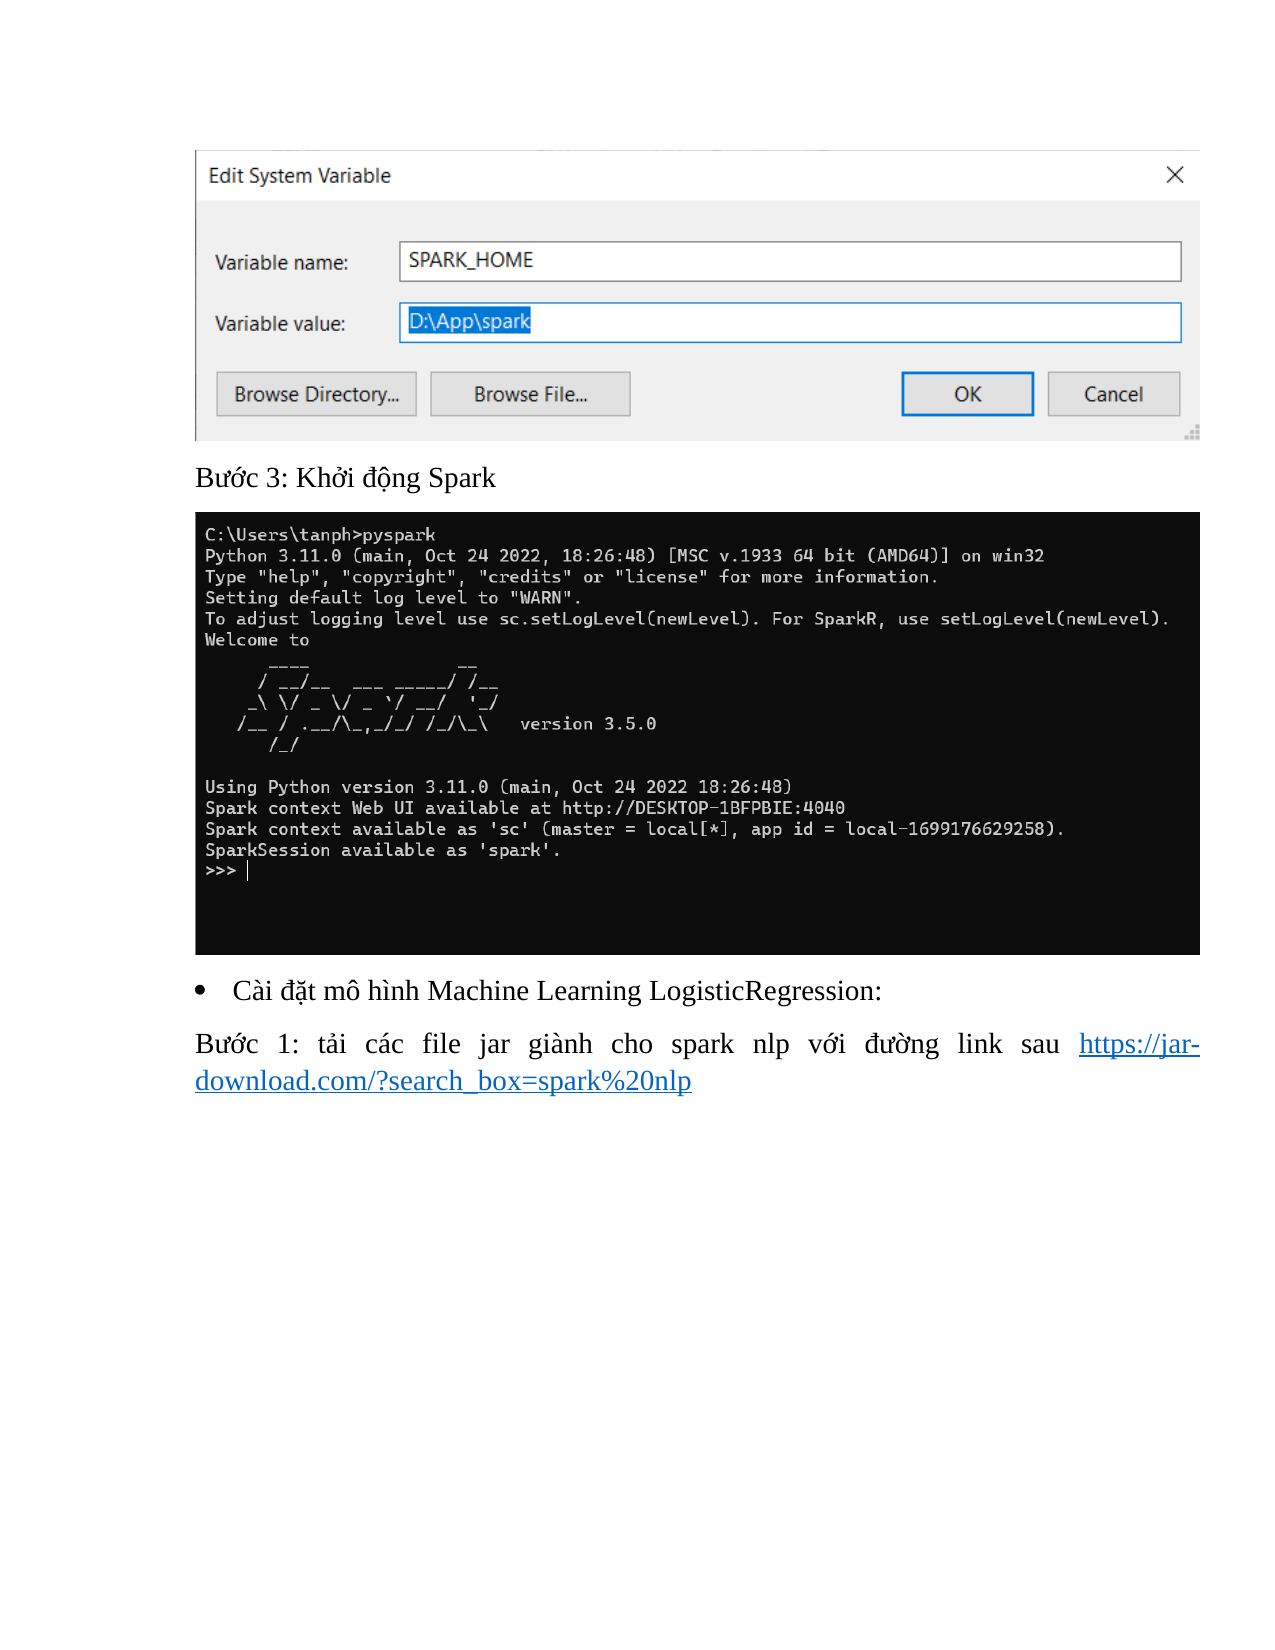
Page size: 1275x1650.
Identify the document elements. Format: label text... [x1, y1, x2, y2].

list Cài đặt mô hình Machine Learning LogisticRegression: [195, 973, 1200, 1007]
picture [195, 512, 1200, 955]
text Bước 1: tải các file jar giành cho spark nlp với đường link sau https://jar-download.com/?search_box=spark%20nlp [195, 1026, 1200, 1096]
picture [195, 150, 1200, 441]
text Bước 3: Khởi động Spark [195, 460, 1200, 493]
